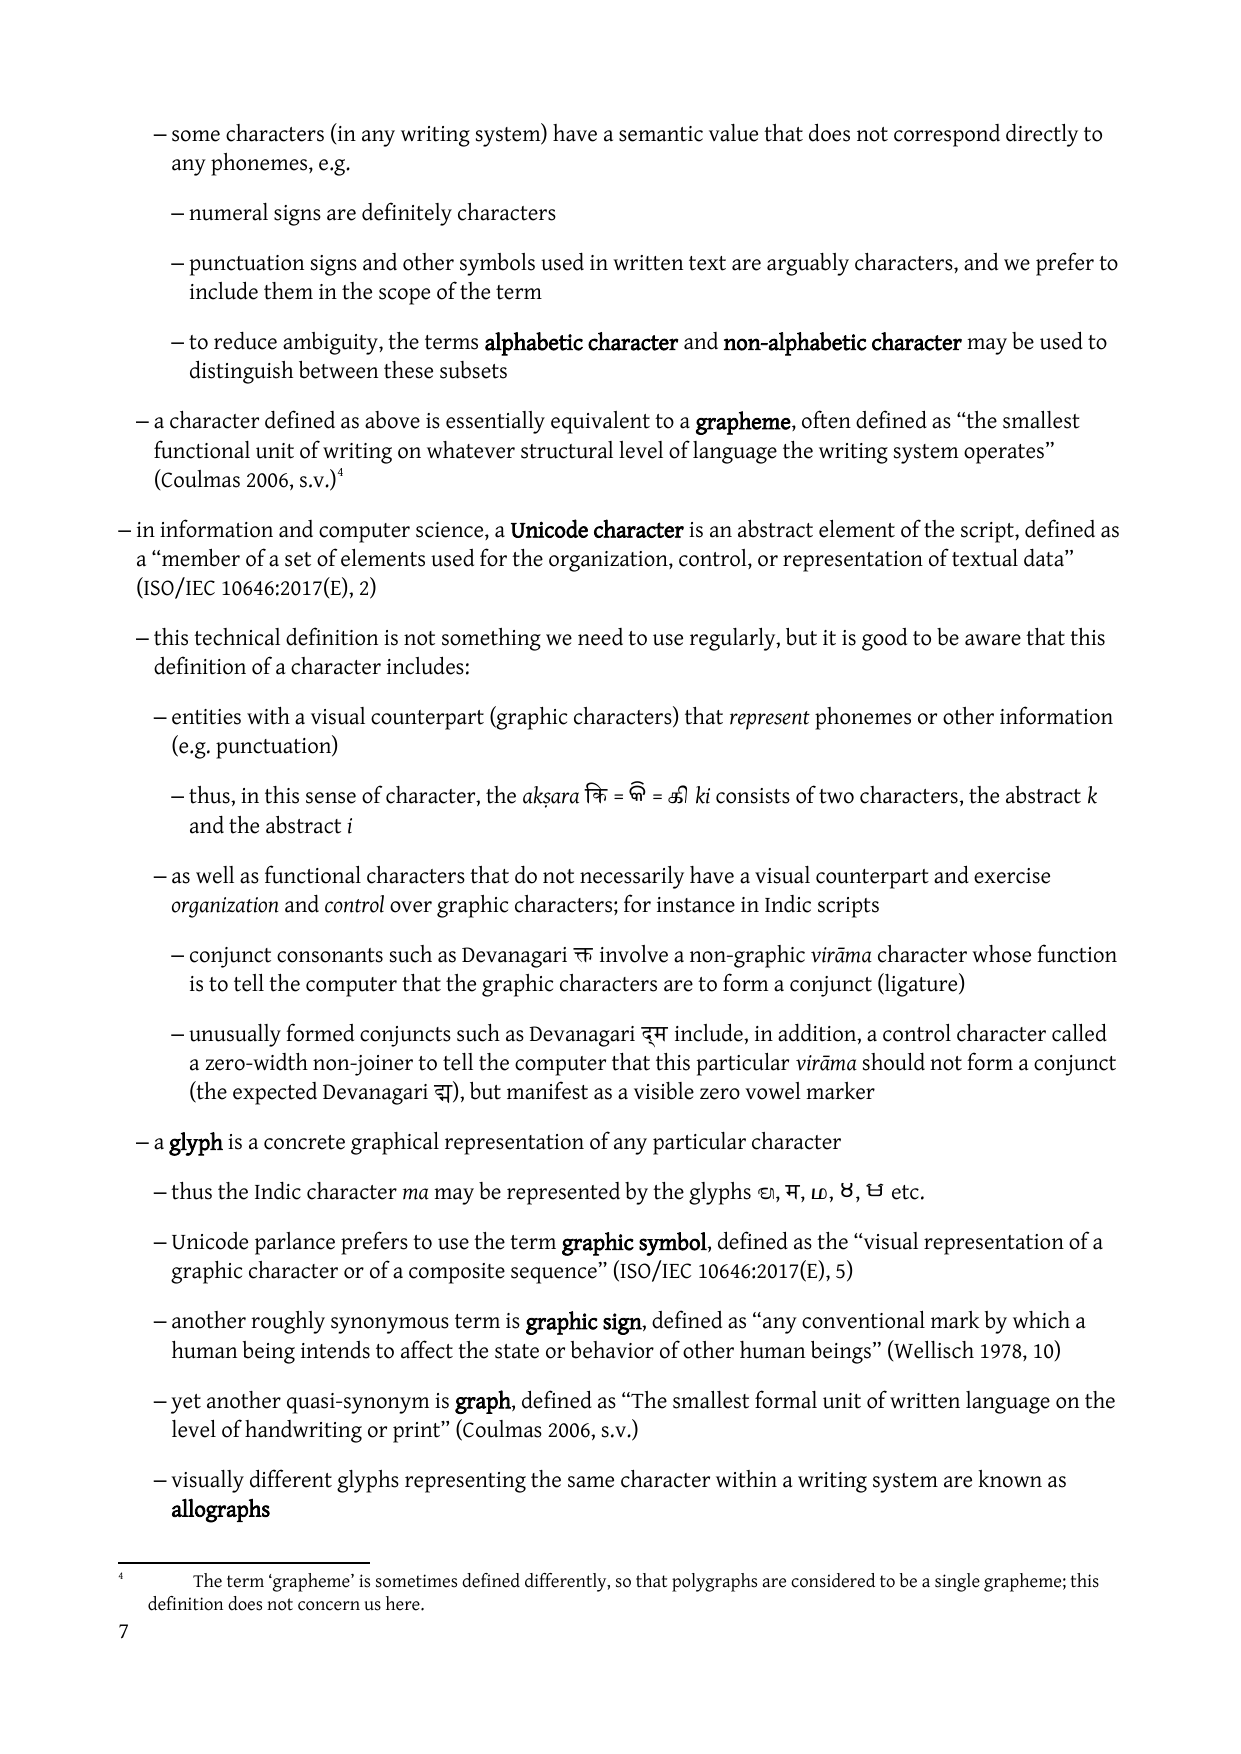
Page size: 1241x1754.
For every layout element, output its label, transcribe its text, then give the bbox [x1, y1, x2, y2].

list in information and computer science, a Unicode character is an abstract element of the script, defined as a “member of a set of elements used for the organization, control, or representation of textual data” (ISO/IEC 10646:2017(E), 2) [118, 514, 1122, 601]
list visually different glyphs representing the same character within a writing system are known as allographs [153, 1464, 1122, 1522]
list conjunct consonants such as Devanagari क्त involve a non-graphic virāma character whose function is to tell the computer that the graphic characters are to form a conjunct (ligature) [171, 939, 1122, 997]
list another roughly synonymous term is graphic sign, defined as “any conventional mark by which a human being intends to affect the state or behavior of other human beings” (Wellisch 1978, 10) [153, 1306, 1122, 1364]
list Unicode parlance prefers to use the term graphic symbol, defined as the “visual representation of a graphic character or of a composite sequence” (ISO/IEC 10646:2017(E), 5) [153, 1226, 1122, 1285]
list thus the Indic character ma may be represented by the glyphs ᬫ, म, ம, 𑀫, ម etc. [153, 1176, 1122, 1206]
list unusually formed conjuncts such as Devanagari द्‌म include, in addition, a control character called a zero-width non-joiner to tell the computer that this particular virāma should not form a conjunct (the expected Devanagari द्म), but manifest as a visible zero vowel marker [171, 1018, 1122, 1106]
list as well as functional characters that do not necessarily have a visual counterpart and exercise organization and control over graphic characters; for instance in Indic scripts [153, 860, 1122, 918]
list entities with a visual counterpart (graphic characters) that represent phonemes or other information (e.g. punctuation) [153, 701, 1122, 760]
list this technical definition is not something we need to use regularly, but it is good to be aware that this definition of a character includes: [136, 622, 1122, 681]
list punctuation signs and other symbols used in written text are arguably characters, and we prefer to include them in the scope of the term [171, 247, 1122, 306]
list numeral signs are definitely characters [171, 197, 1122, 226]
list some characters (in any writing system) have a semantic value that does not correspond directly to any phonemes, e.g. [153, 118, 1122, 176]
list a glyph is a concrete graphical representation of any particular character [136, 1126, 1122, 1156]
list a character defined as above is essentially equivalent to a grapheme, often defined as “the smallest functional unit of writing on whatever structural level of language the writing system operates” (Coulmas 2006, s.v.) [136, 406, 1122, 493]
list thus, in this sense of character, the akṣara कि = କି = கி ki consists of two characters, the abstract k and the abstract i [171, 781, 1122, 839]
list yet another quasi-synonym is graph, defined as “The smallest formal unit of written language on the level of handwriting or print” (Coulmas 2006, s.v.) [153, 1385, 1122, 1443]
list to reduce ambiguity, the terms alphabetic character and non-alphabetic character may be used to distinguish between these subsets [171, 326, 1122, 385]
